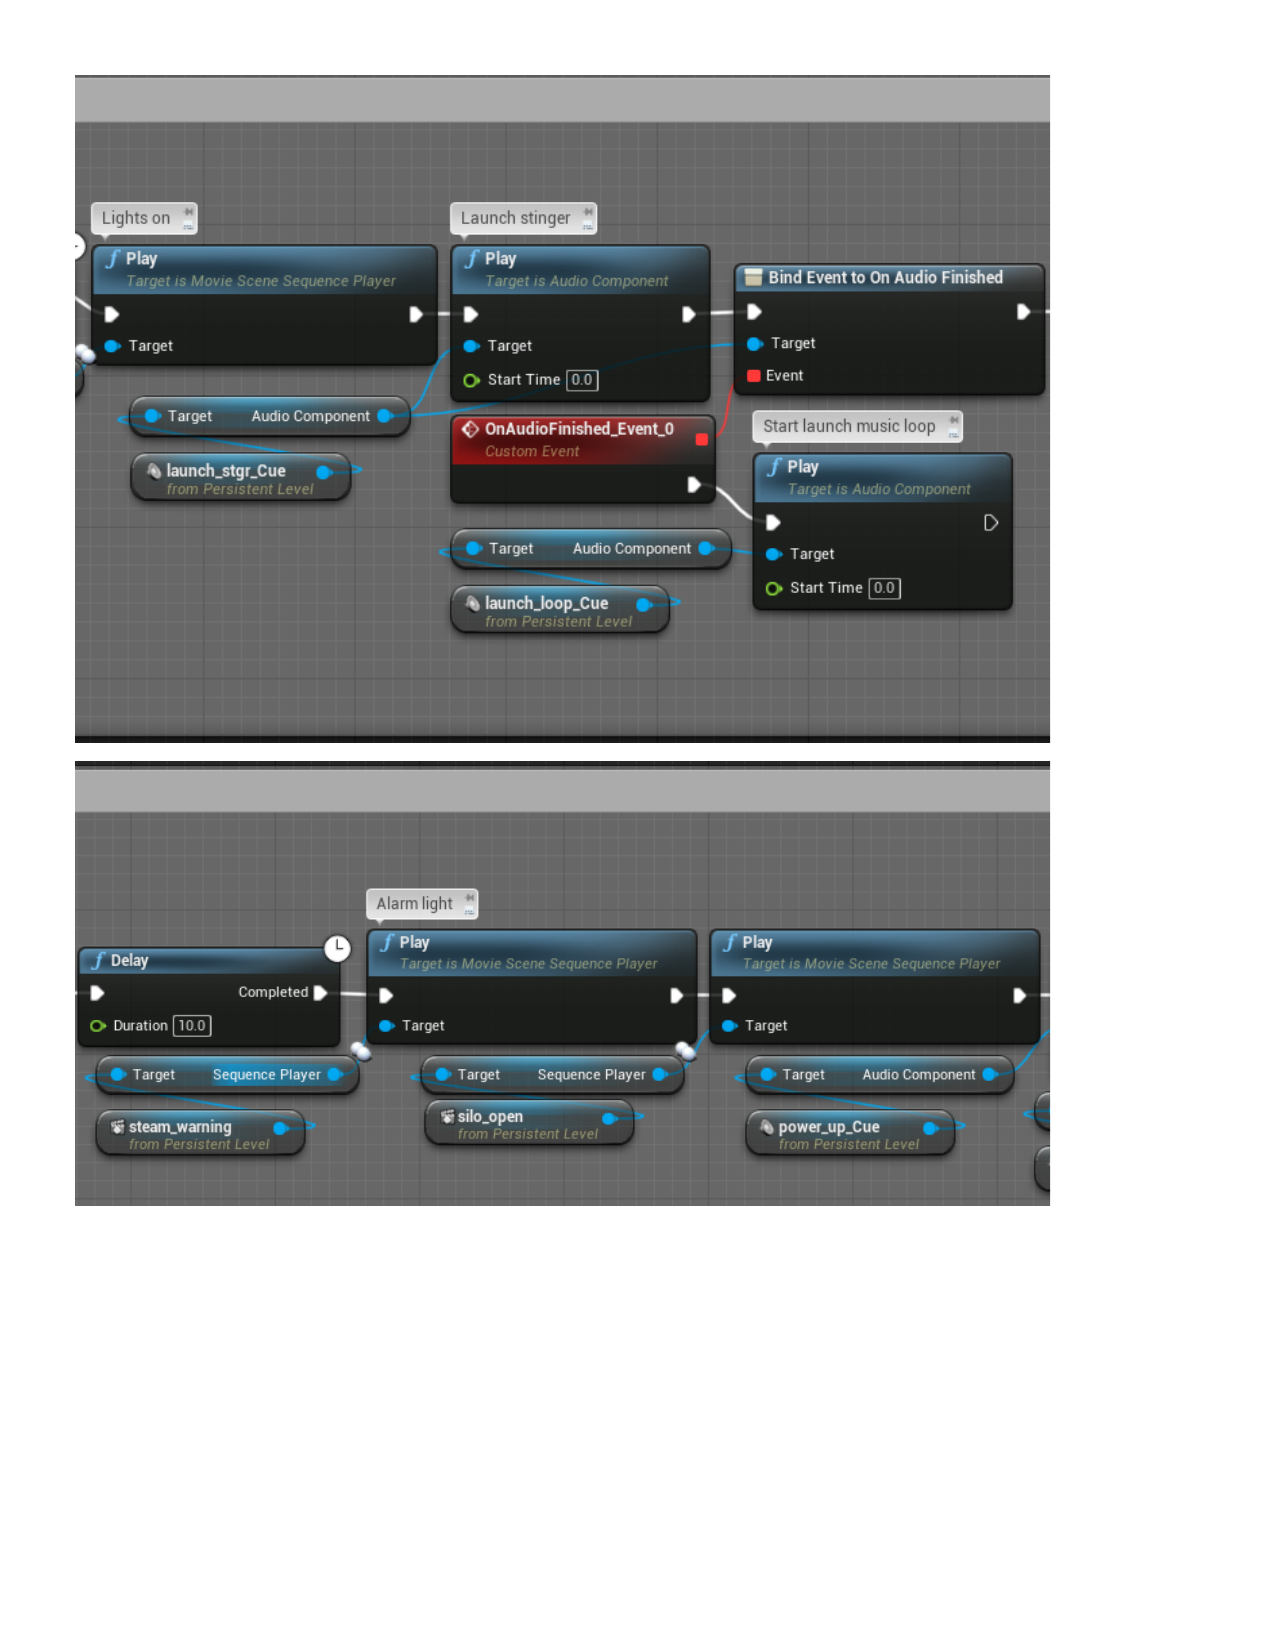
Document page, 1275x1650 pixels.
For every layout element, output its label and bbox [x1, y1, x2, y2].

picture [75, 75, 1050, 743]
picture [75, 761, 1050, 1206]
